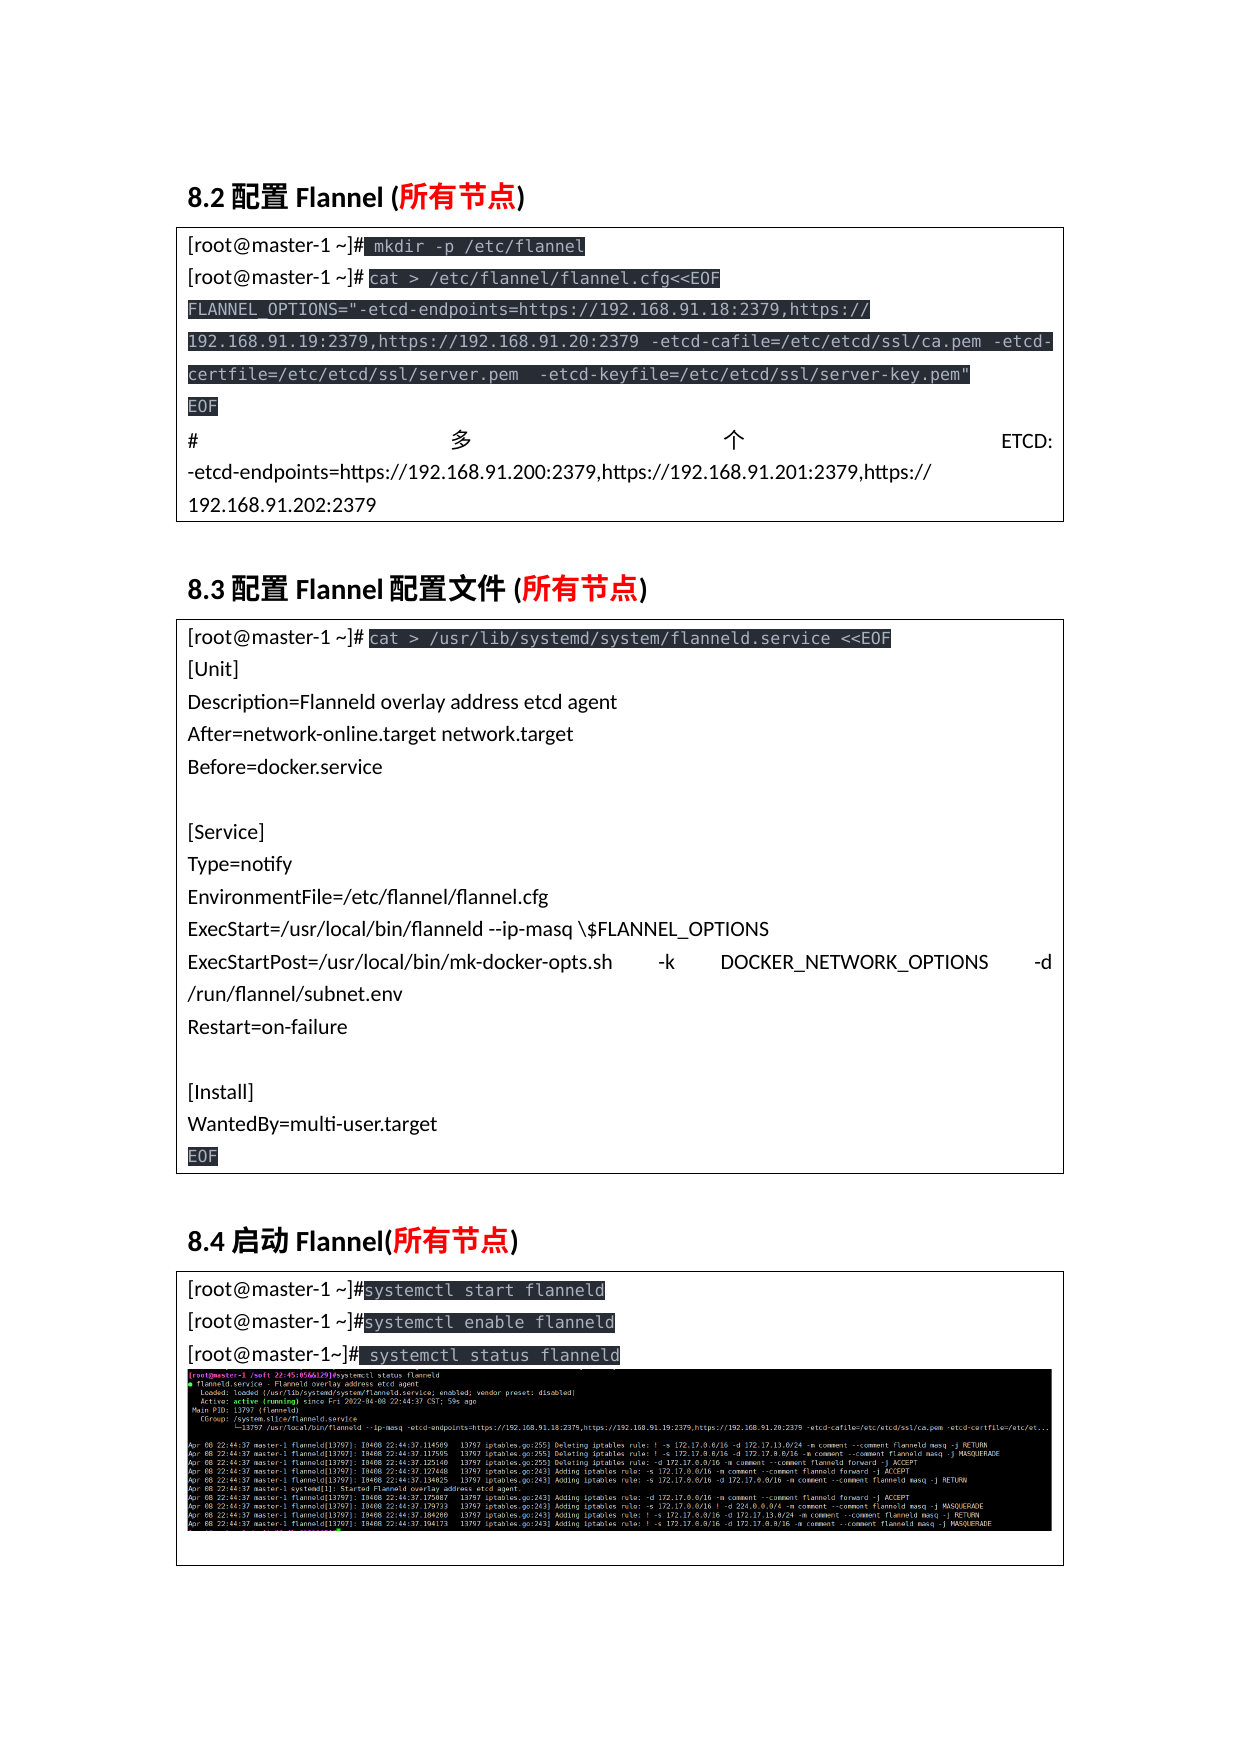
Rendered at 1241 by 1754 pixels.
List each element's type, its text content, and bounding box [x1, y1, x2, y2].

text 8.2 配置Flannel (所有节点) [187, 162, 1053, 227]
table_header [root@master-1 ~]# mkdir -p /etc/flannel [root@master-1 ~]# cat > /etc/flannel/flannel.cfg<<EOF FLANNEL_OPTIONS="-etcd-endpoints=https://192.168.91.18:2379,https://192.168.91.19:2379,https://192.168.91.20:2379 -etcd-cafile=/etc/etcd/ssl/ca.pem -etcd-certfile=/etc/etcd/ssl/server.pem -etcd-keyfile=/etc/etcd/ssl/server-key.pem" EOF #多个ETCD: -etcd-endpoints=https://192.168.91.200:2379,https://192.168.91.201:2379,https://192.168.91.202:2379 [177, 228, 1063, 521]
picture [187, 1369, 1052, 1531]
text 8.3 配置Flannel配置文件 (所有节点) [187, 554, 1053, 619]
table_header [root@master-1 ~]# cat > /usr/lib/systemd/system/flanneld.service <<EOF [Unit] Description=Flanneld overlay address etcd agent After=network-online.target network.target Before=docker.service [Service] Type=notify EnvironmentFile=/etc/flannel/flannel.cfg ExecStart=/usr/local/bin/flanneld --ip-masq \$FLANNEL_OPTIONS ExecStartPost=/usr/local/bin/mk-docker-opts.sh -k DOCKER_NETWORK_OPTIONS -d /run/flannel/subnet.env Restart=on-failure [Install] WantedBy=multi-user.target EOF [177, 620, 1063, 1173]
text 8.4 启动Flannel(所有节点) [187, 1206, 1053, 1271]
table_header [177, 1272, 1063, 1565]
